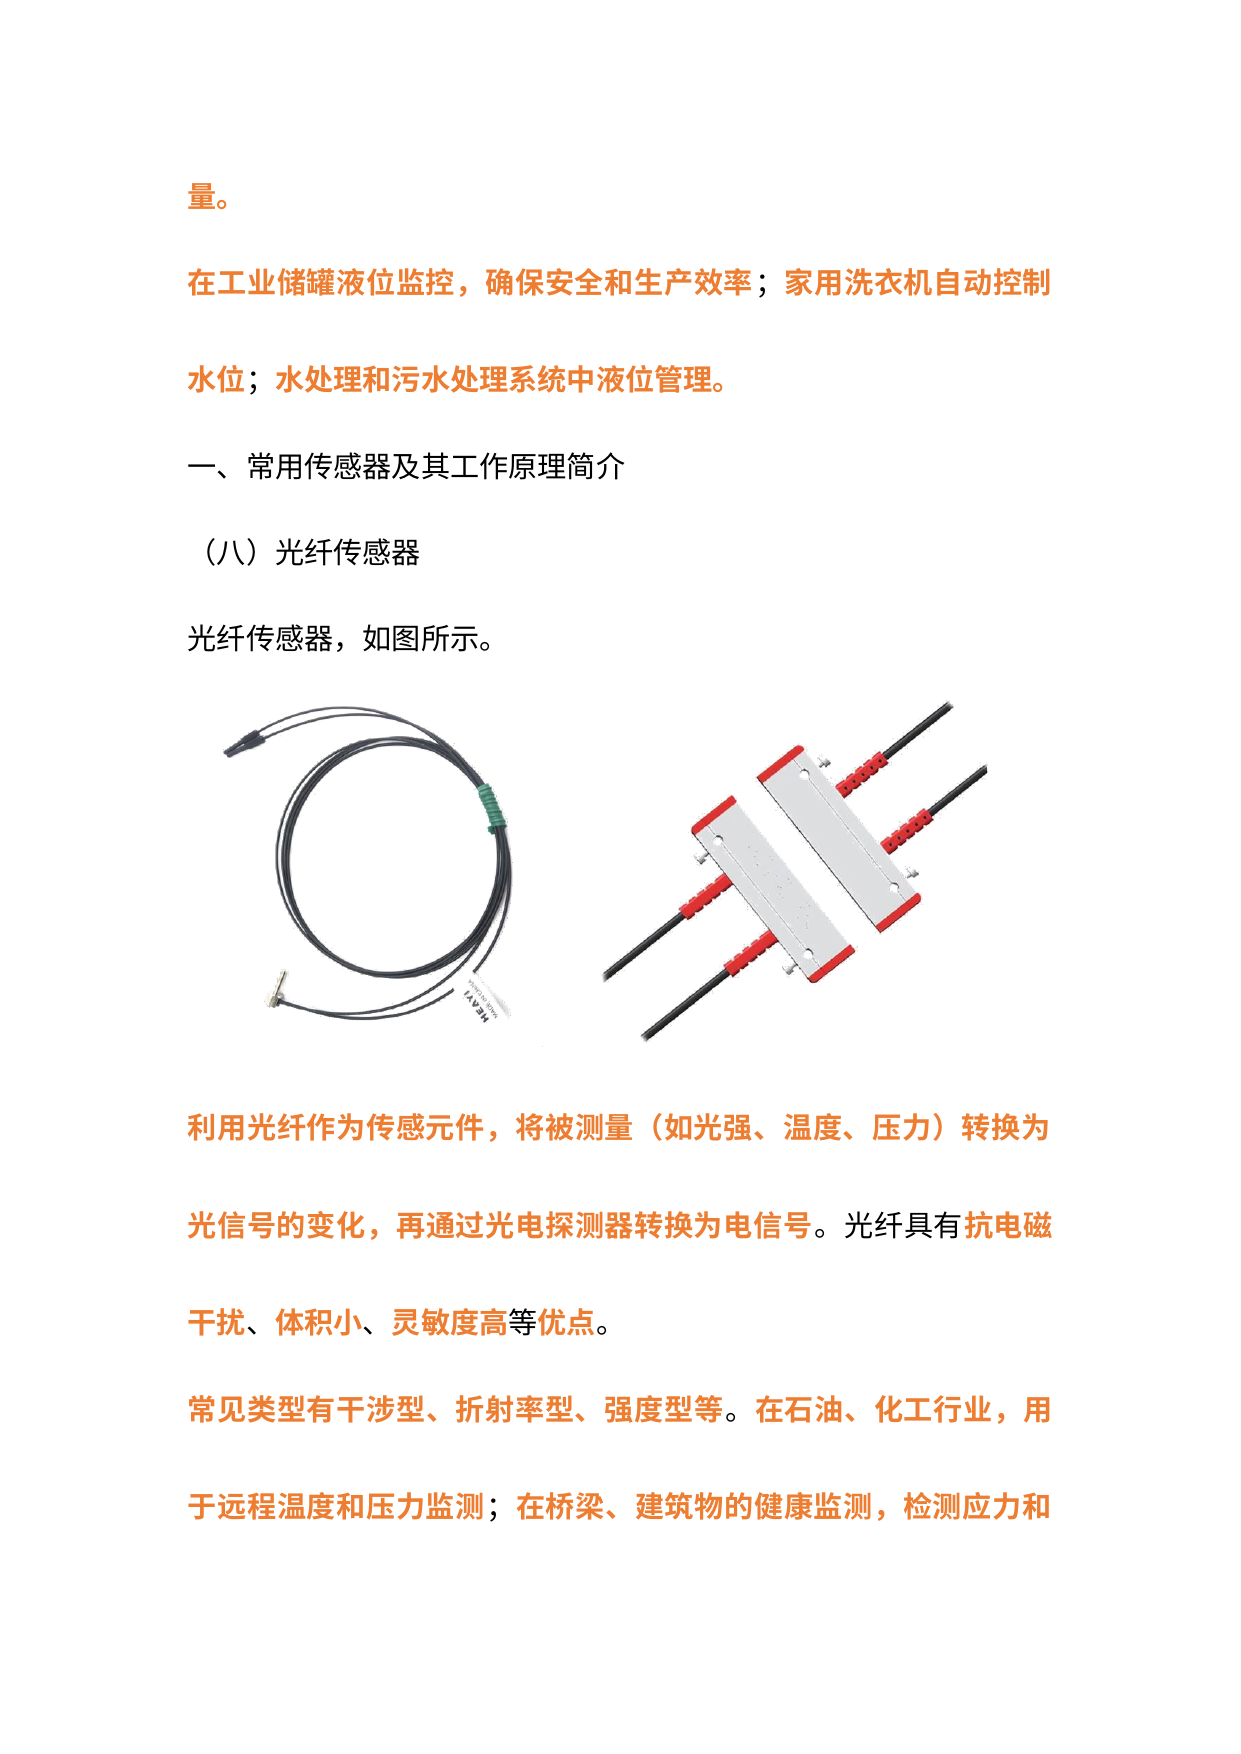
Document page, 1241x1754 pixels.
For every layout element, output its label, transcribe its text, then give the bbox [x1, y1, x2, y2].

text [187, 1375, 1053, 1537]
text 在工业储罐液位监控，确保安全和生产效率；家用洗衣机自动控制水位；水处理和污水处理系统中液位管理。 [187, 248, 1053, 411]
list 常用传感器及其工作原理简介 [187, 432, 1053, 497]
text （八）光纤传感器 [187, 518, 1053, 583]
text 利用光纤作为传感元件，将被测量（如光强、温度、压力）转换为光信号的变化，再通过光电探测器转换为电信号。光纤具有抗电磁干扰、体积小、灵敏度高等优点。 [187, 1093, 1053, 1353]
text 光纤传感器，如图所示。 [187, 604, 1053, 669]
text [187, 162, 1053, 227]
picture [187, 690, 1052, 1055]
